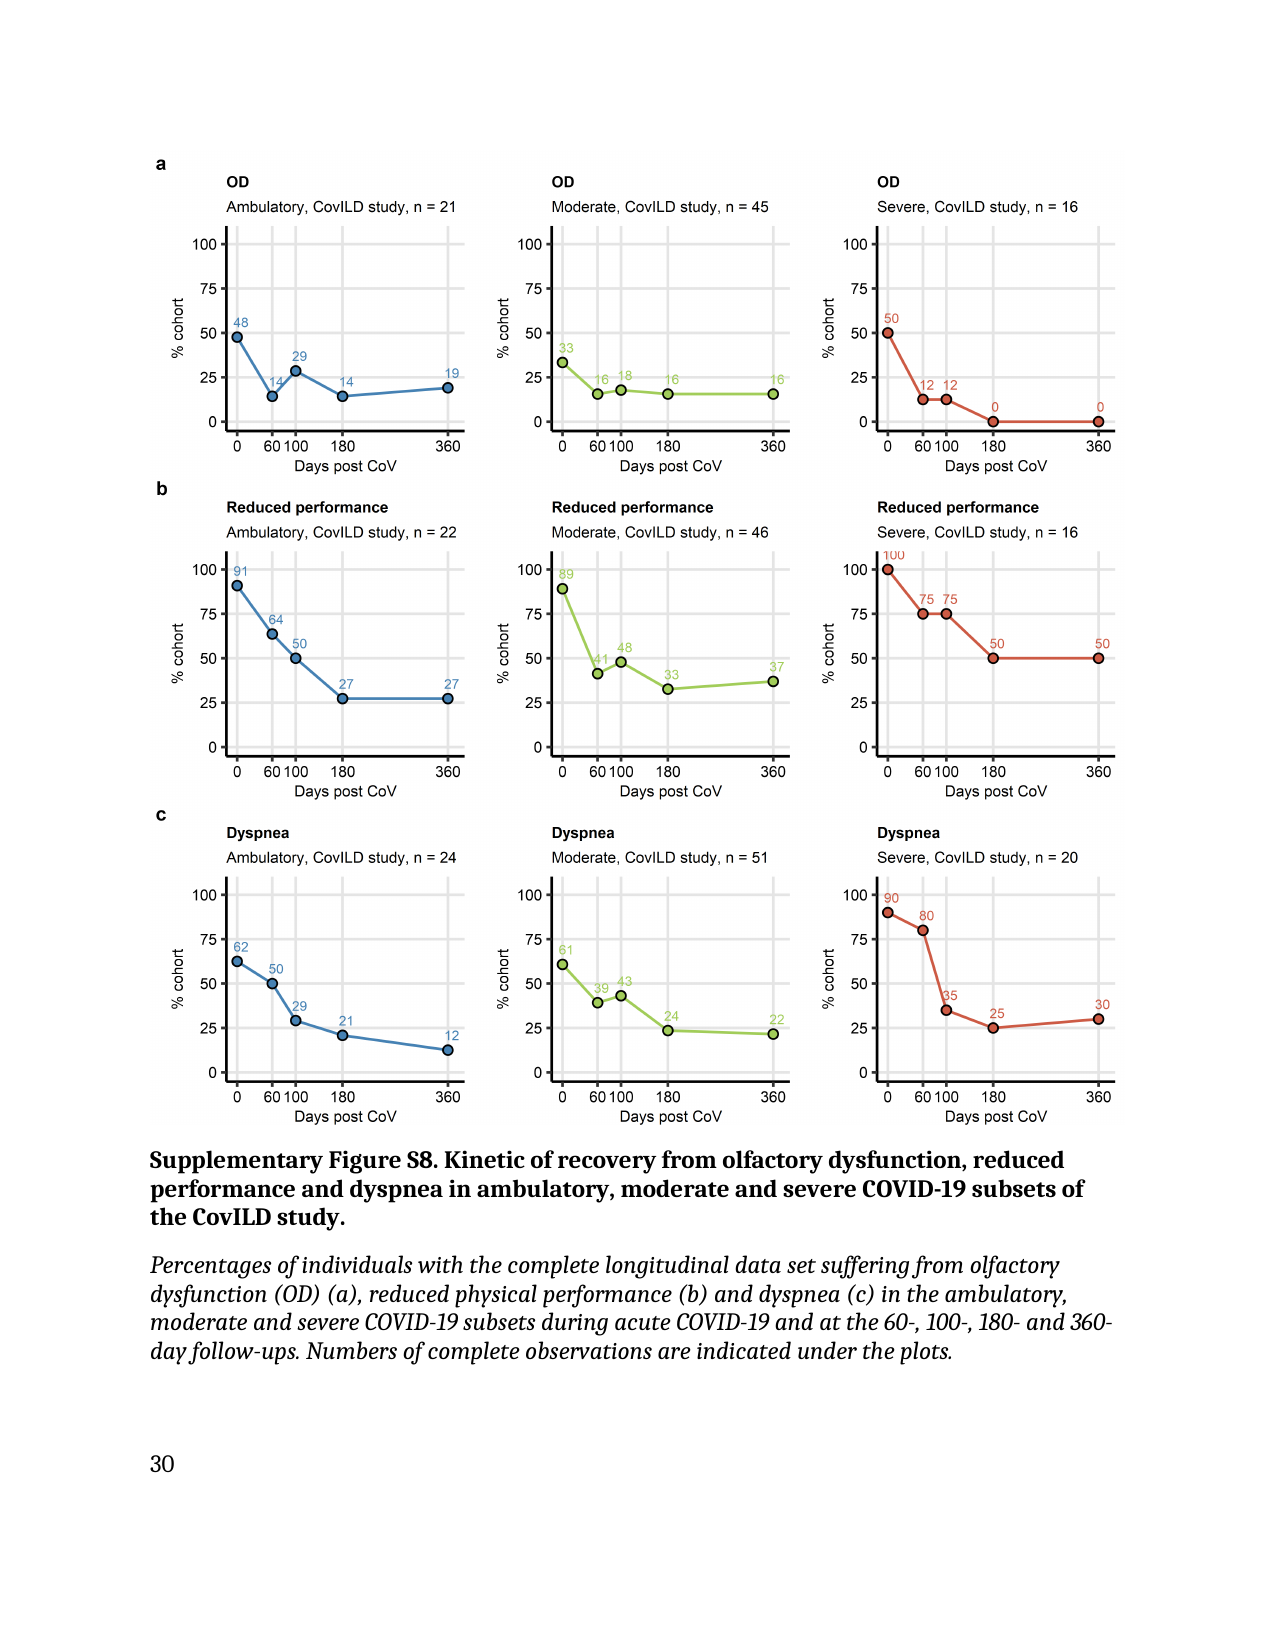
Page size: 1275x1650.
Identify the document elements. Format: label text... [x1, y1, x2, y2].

picture [150, 150, 1125, 1125]
text Percentages of individuals with the complete longitudinal data set suffering from olfactory dysfunction (OD) (a), reduced physical performance (b) and dyspnea (c) in the ambulatory, moderate and severe COVID-19 subsets during acute COVID-19 and at the 60-, 100-, 180- and 360-day follow-ups. Numbers of complete observations are indicated under the plots. [150, 1251, 1125, 1366]
text Supplementary Figure S8. Kinetic of recovery from olfactory dysfunction, reduced performance and dyspnea in ambulatory, moderate and severe COVID-19 subsets of the CovILD study. [150, 1146, 1125, 1232]
